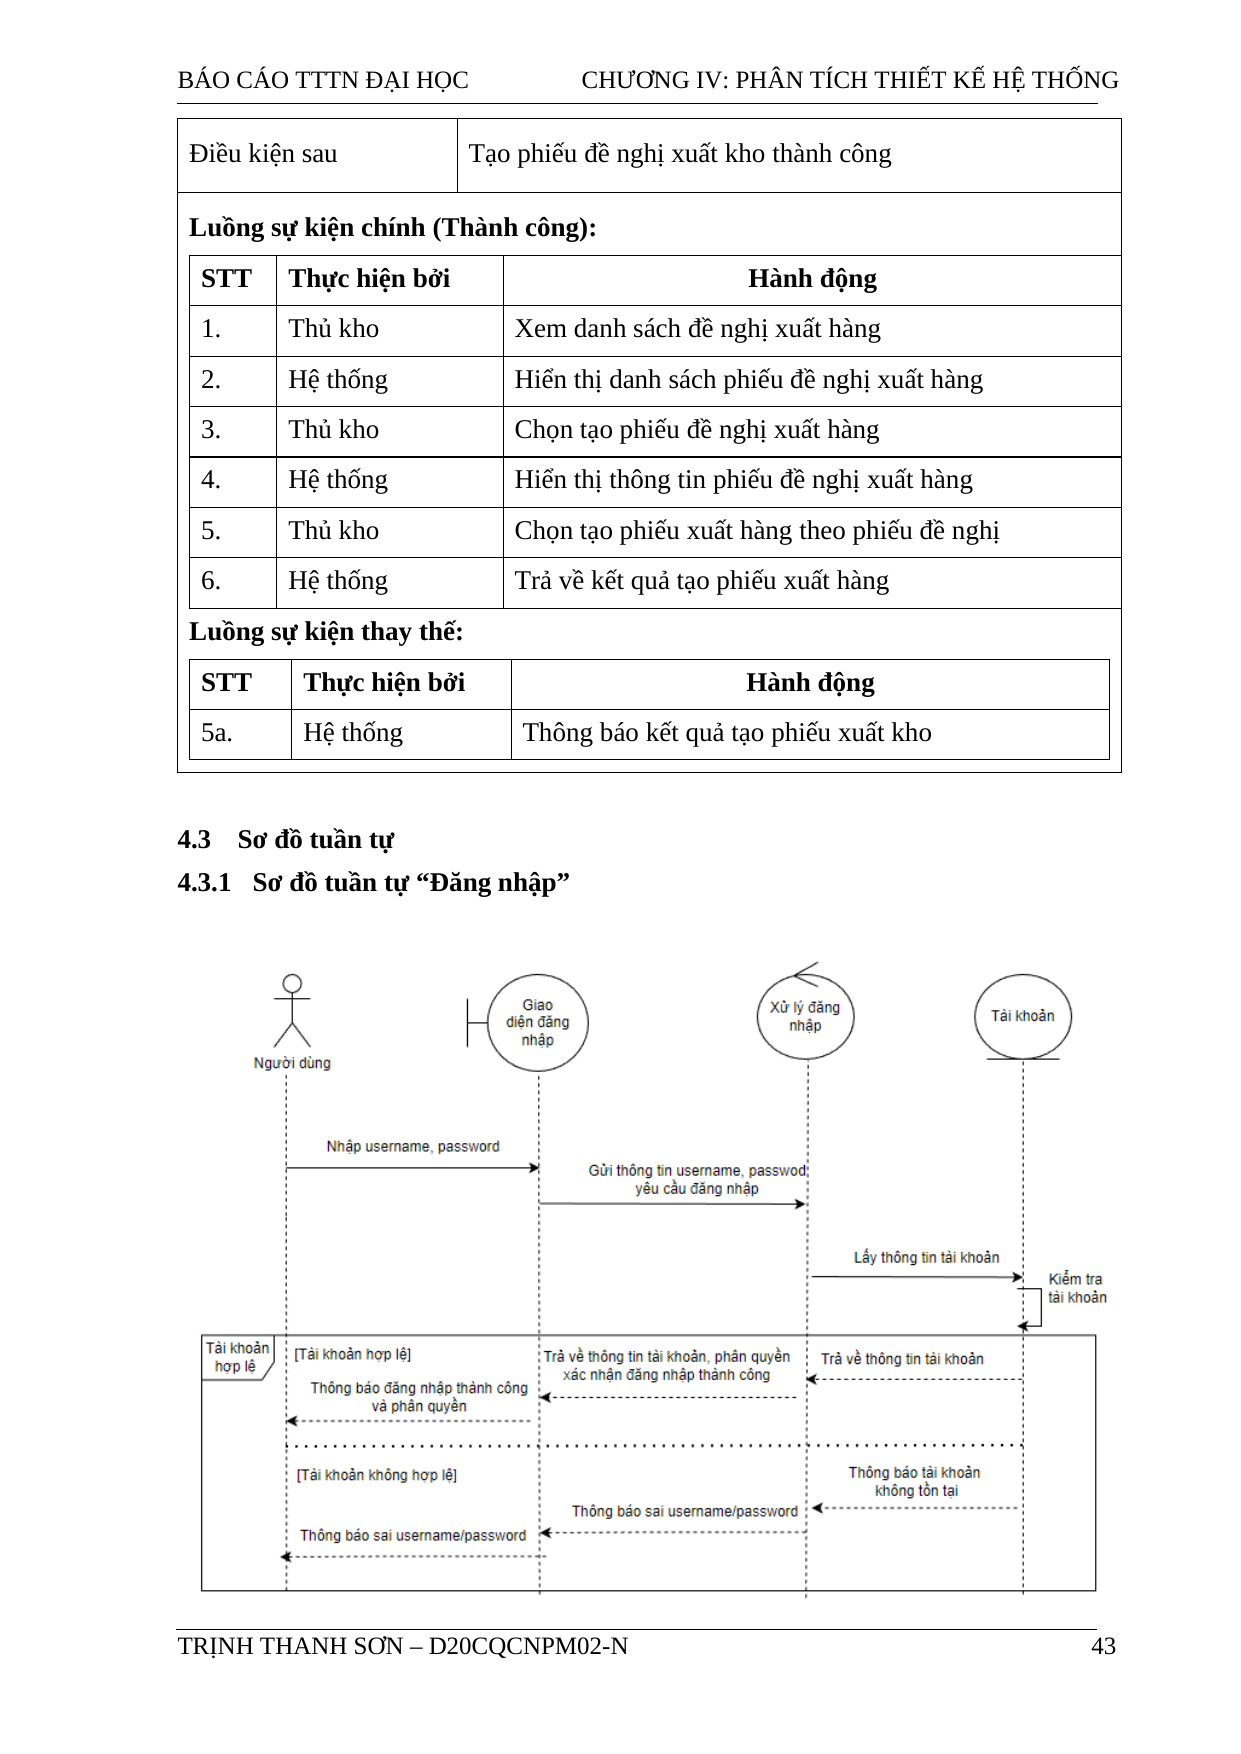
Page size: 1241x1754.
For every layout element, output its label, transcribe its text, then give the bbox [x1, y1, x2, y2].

subtitle Sơ đồ tuần tự [177, 823, 1122, 854]
picture [177, 910, 1123, 1606]
table_cell Tạo phiếu đề nghị xuất kho thành công [458, 119, 1121, 192]
table_cell Điều kiện sau [178, 119, 457, 192]
subtitle Sơ đồ tuần tự “Đăng nhập” [177, 867, 1122, 898]
table_cell Luồng sự kiện chính (Thành công): Luồng sự kiện thay thế: [178, 193, 1121, 772]
